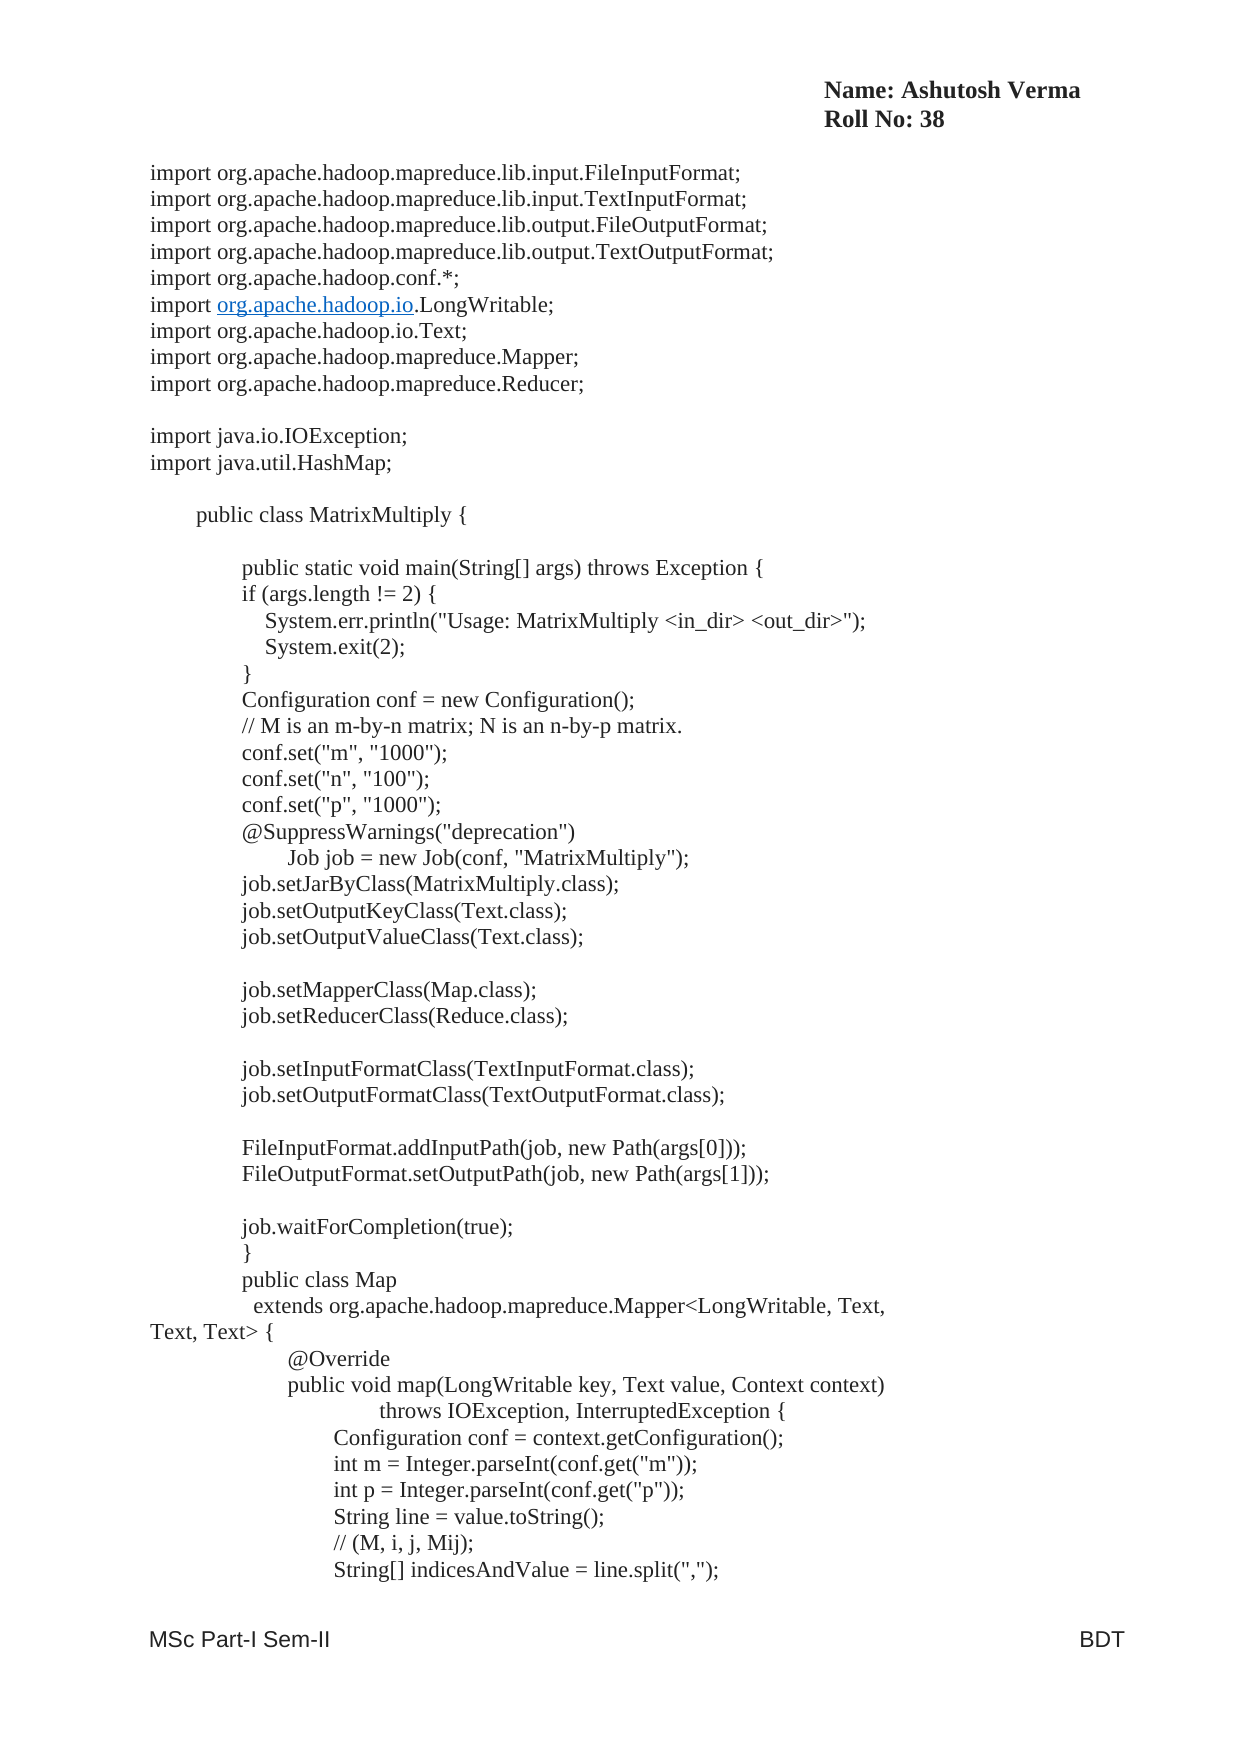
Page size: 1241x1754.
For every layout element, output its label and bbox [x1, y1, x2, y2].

text [150, 159, 1090, 1582]
